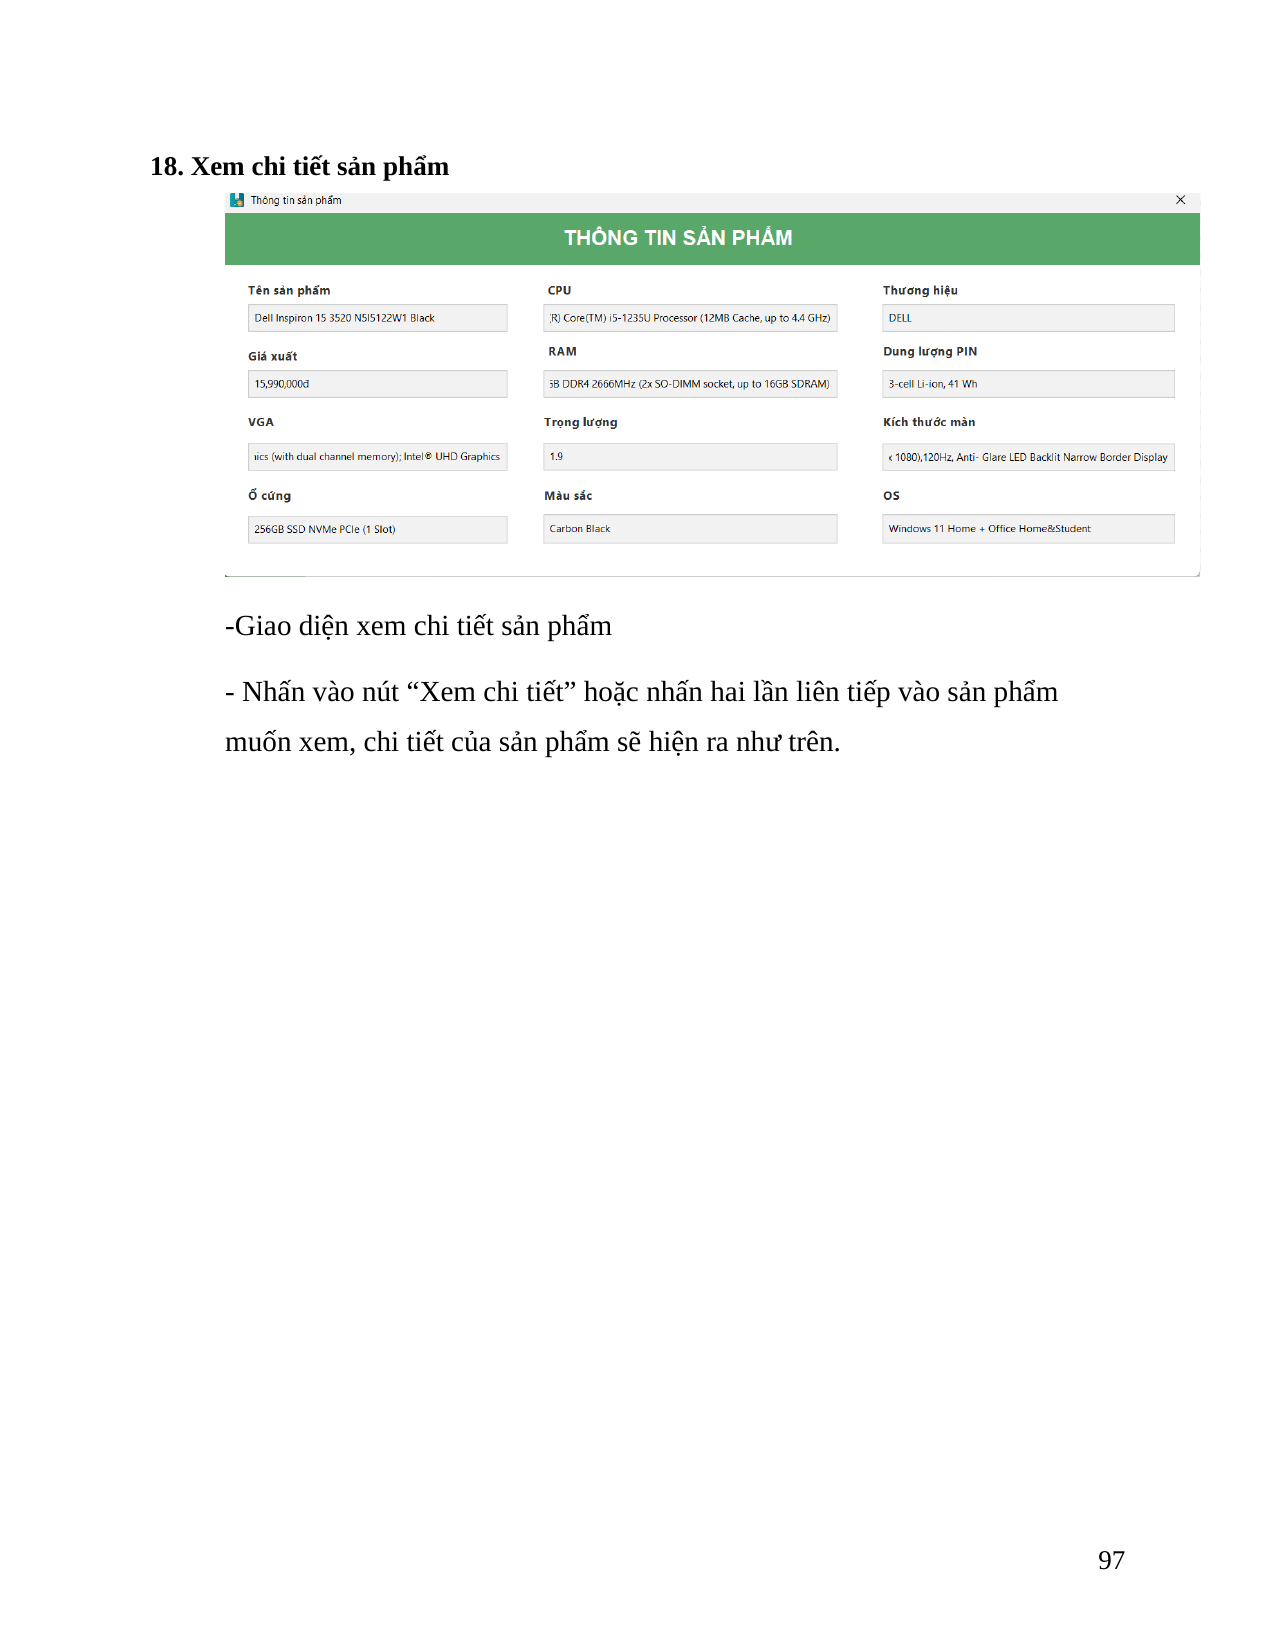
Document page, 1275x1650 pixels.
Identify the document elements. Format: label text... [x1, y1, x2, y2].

picture [225, 193, 1200, 577]
subtitle 18. Xem chi tiết sản phẩm [150, 150, 1125, 181]
text - Nhấn vào nút “Xem chi tiết” hoặc nhấn hai lần liên tiếp vào sản phẩm muốn xem, chi tiết của sản phẩm sẽ hiện ra như trên. [225, 674, 1125, 758]
text -Giao diện xem chi tiết sản phẩm [225, 608, 1125, 642]
